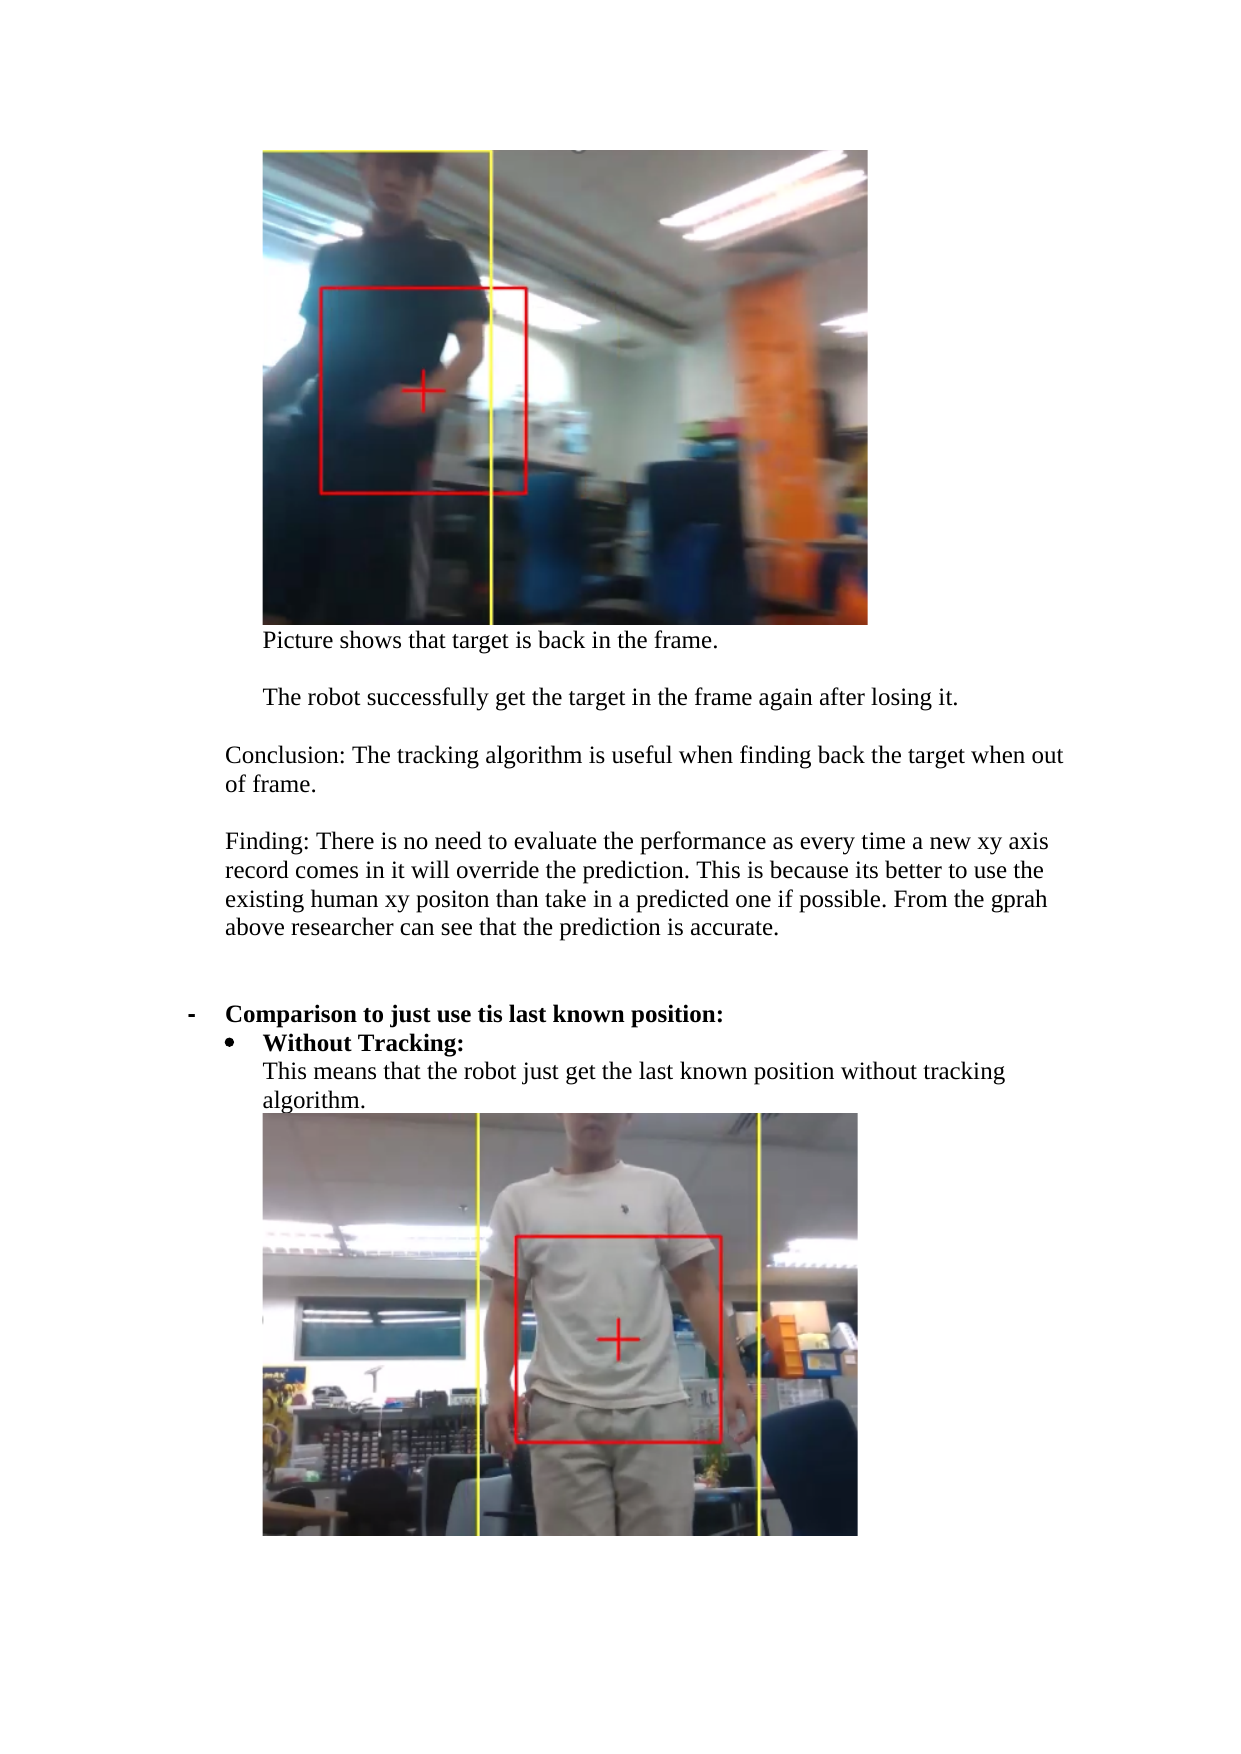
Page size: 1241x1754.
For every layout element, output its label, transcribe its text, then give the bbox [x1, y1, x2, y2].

list Without Tracking: [225, 1028, 1090, 1056]
list Comparison to just use tis last known position: [187, 999, 1090, 1028]
list The robot successfully get the target in the frame again after losing it. [187, 682, 1090, 711]
text This means that the robot just get the last known position without tracking algorithm. [262, 1056, 1090, 1114]
list Conclusion: The tracking algorithm is useful when finding back the target when out of frame. [225, 740, 1090, 797]
picture [262, 150, 868, 625]
list Picture shows that target is back in the frame. [187, 625, 1090, 654]
picture [262, 1113, 858, 1536]
list Finding: There is no need to evaluate the performance as every time a new xy axis record comes in it will override the prediction. This is because its better to use the existing human xy positon than take in a predicted one if possible. From the gprah above researcher can see that the prediction is accurate. [225, 826, 1090, 941]
